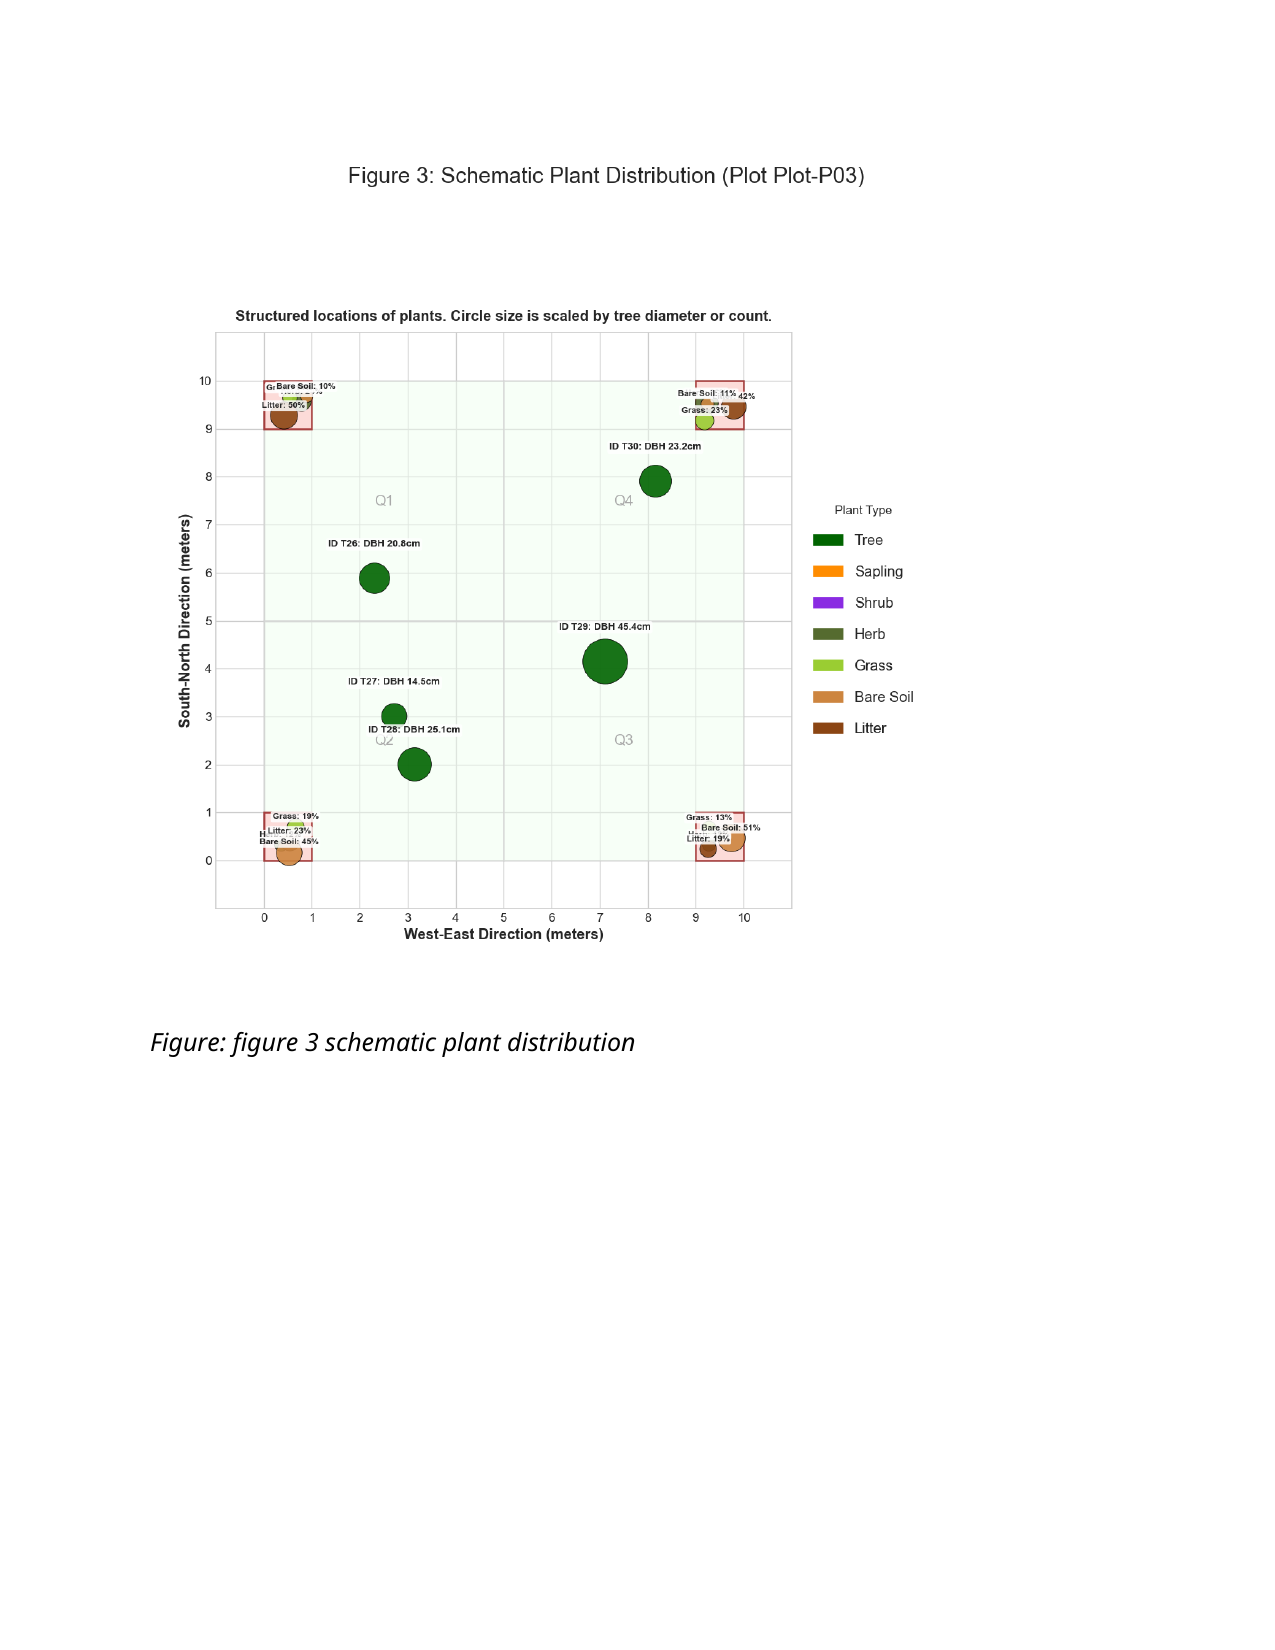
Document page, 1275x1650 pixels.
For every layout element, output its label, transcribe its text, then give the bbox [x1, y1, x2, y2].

picture [168, 150, 1044, 1025]
